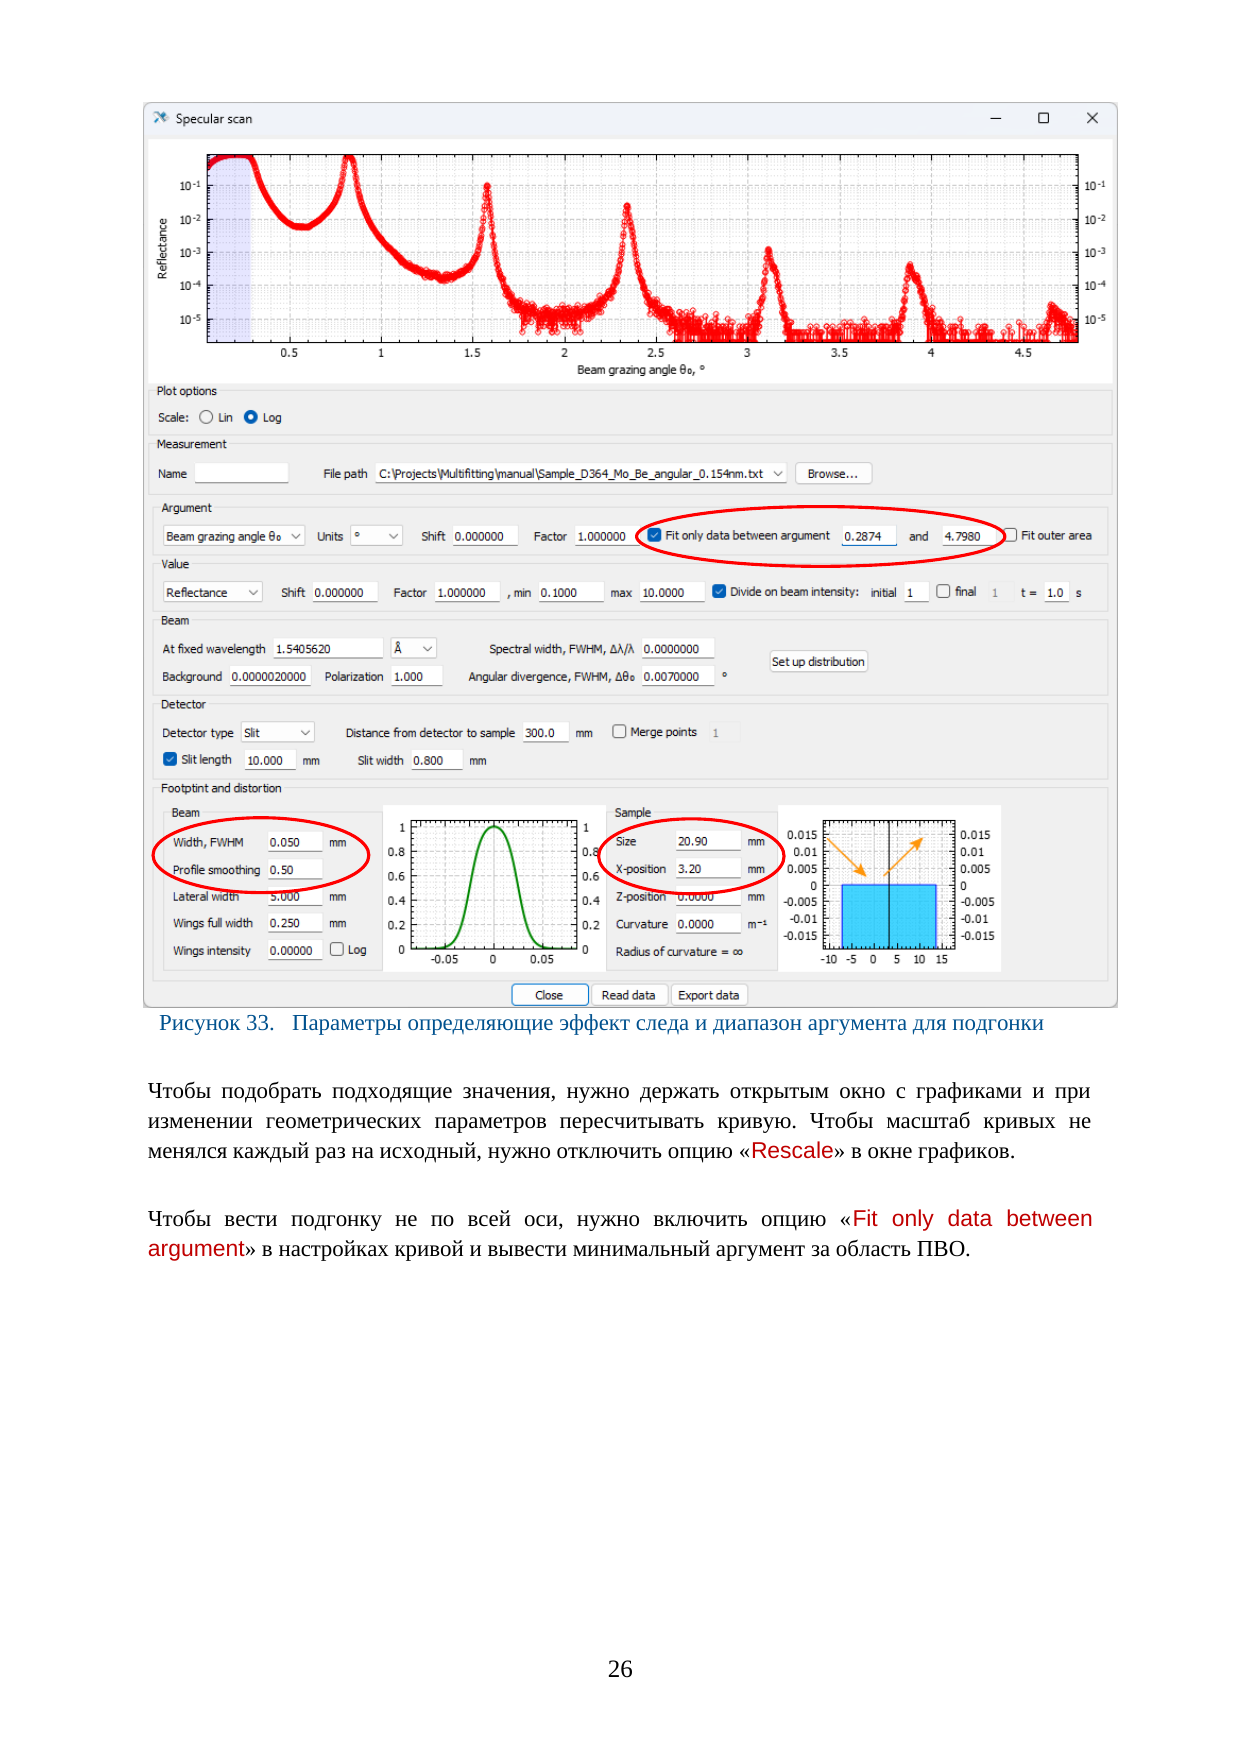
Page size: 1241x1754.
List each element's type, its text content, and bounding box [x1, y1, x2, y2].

text Чтобы подобрать подходящие значения, нужно держать открытым окно с графиками и при изменении геометрических параметров пересчитывать кривую. Чтобы масштаб кривых не менялся каждый раз на исходный, нужно отключить опцию «Rescale» в окне графиков. [148, 1077, 1093, 1163]
picture [143, 102, 1118, 1008]
list Параметры определяющие эффект следа и диапазон аргумента для подгонки [178, 1008, 1093, 1035]
text Чтобы вести подгонку не по всей оси, нужно включить опцию «Fit only data between argument» в настройках кривой и вывести минимальный аргумент за область ПВО. [148, 1205, 1093, 1262]
